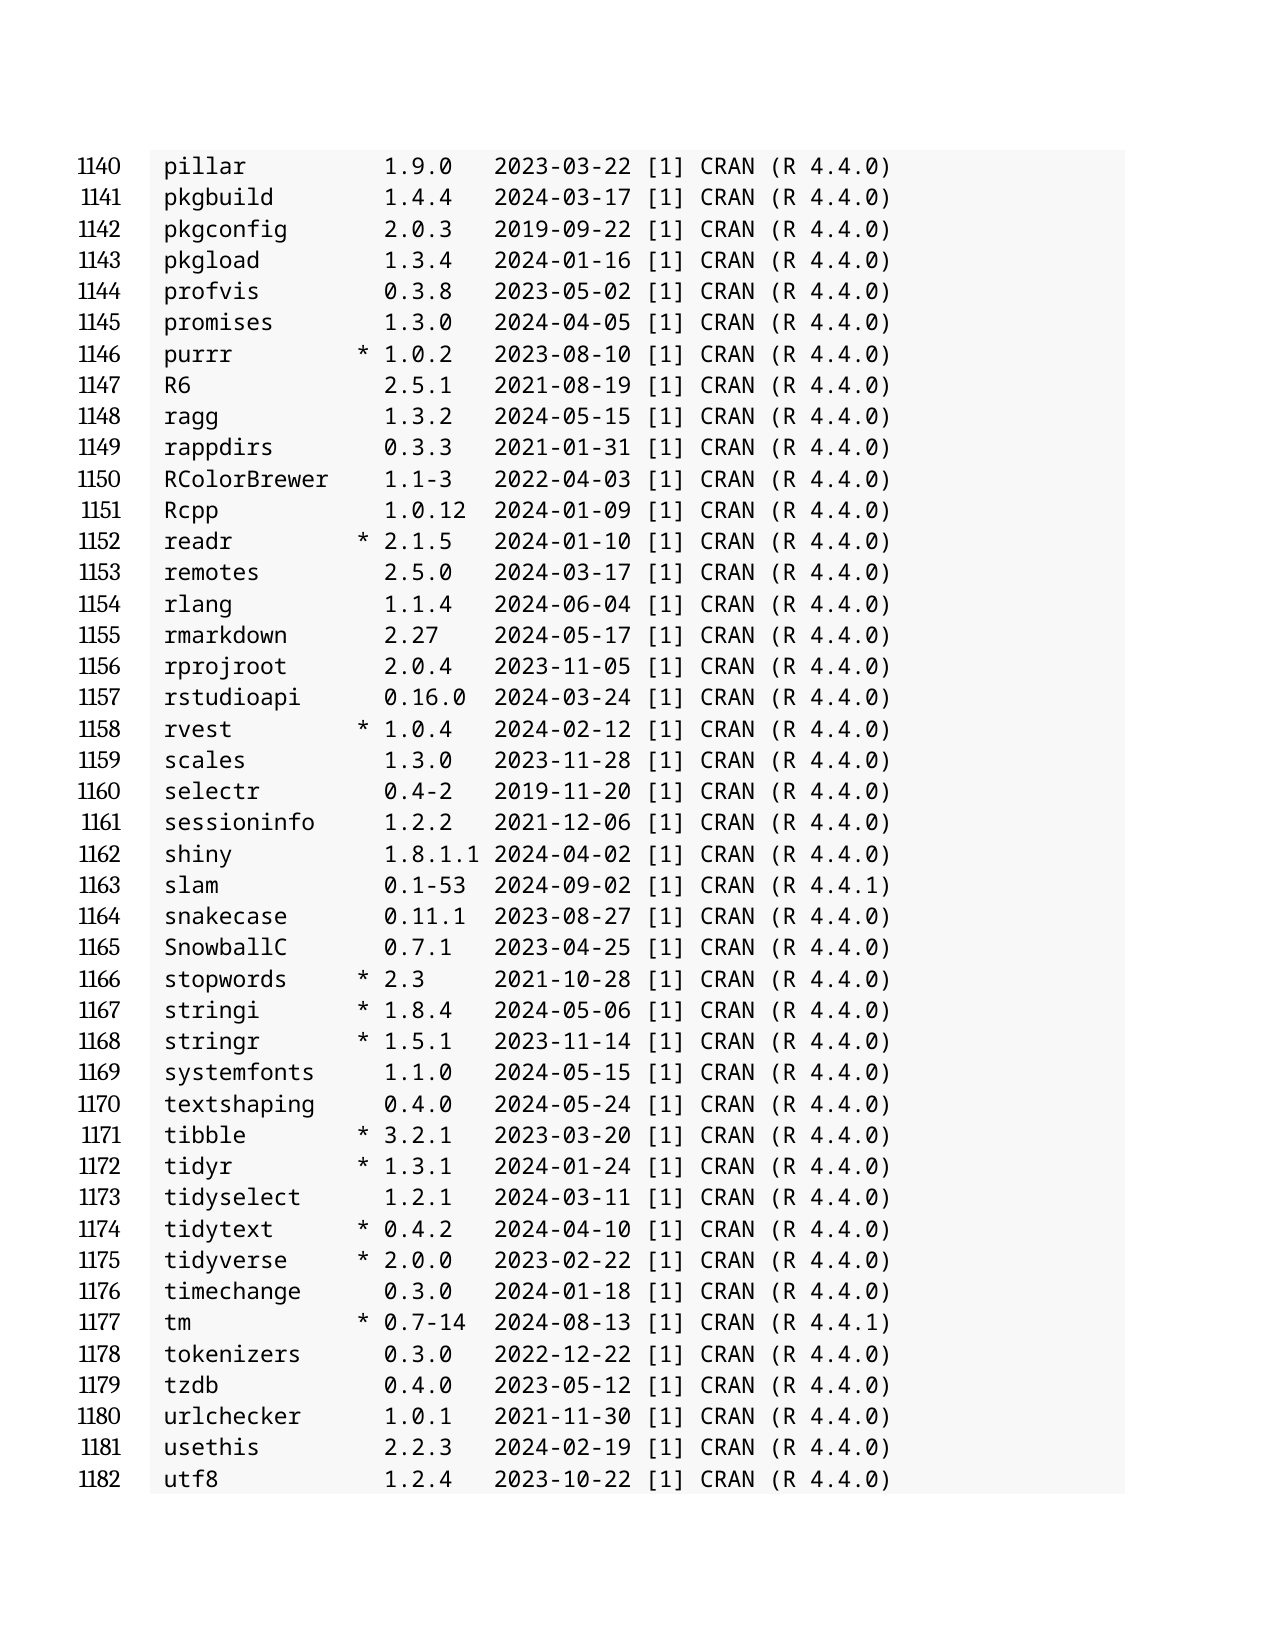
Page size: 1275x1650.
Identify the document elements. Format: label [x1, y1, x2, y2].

text [150, 150, 1125, 1494]
